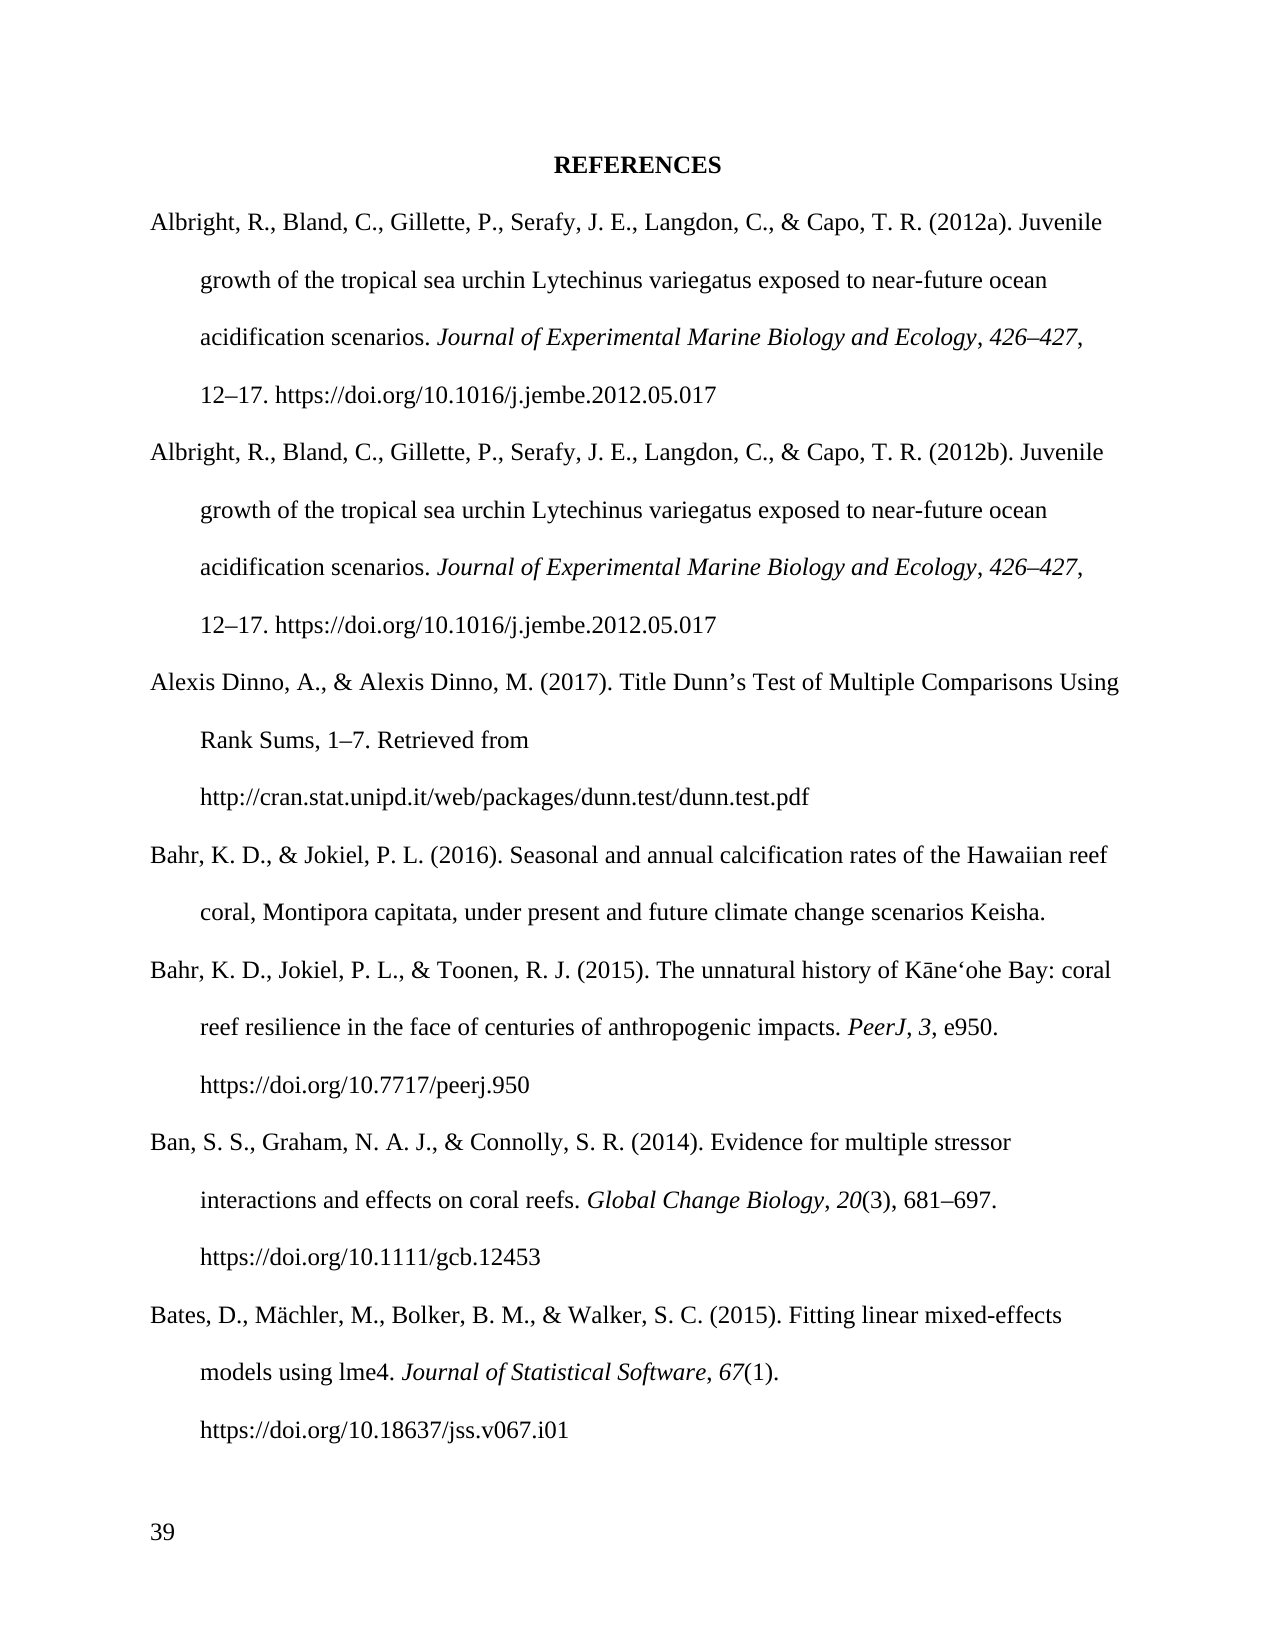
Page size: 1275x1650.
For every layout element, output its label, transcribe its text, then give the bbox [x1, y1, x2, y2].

text Bahr, K. D., & Jokiel, P. L. (2016). Seasonal and annual calcification rates of the Hawaiian reef coral, Montipora capitata, under present and future climate change scenarios Keisha. [150, 840, 1125, 926]
text Ban, S. S., Graham, N. A. J., & Connolly, S. R. (2014). Evidence for multiple stressor interactions and effects on coral reefs. Global Change Biology, 20(3), 681–697. https://doi.org/10.1111/gcb.12453 [150, 1127, 1125, 1271]
text Albright, R., Bland, C., Gillette, P., Serafy, J. E., Langdon, C., & Capo, T. R. (2012a). Juvenile growth of the tropical sea urchin Lytechinus variegatus exposed to near-future ocean acidification scenarios. Journal of Experimental Marine Biology and Ecology, 426–427, 12–17. https://doi.org/10.1016/j.jembe.2012.05.017 [150, 207, 1125, 409]
text REFERENCES [150, 150, 1125, 179]
text Albright, R., Bland, C., Gillette, P., Serafy, J. E., Langdon, C., & Capo, T. R. (2012b). Juvenile growth of the tropical sea urchin Lytechinus variegatus exposed to near-future ocean acidification scenarios. Journal of Experimental Marine Biology and Ecology, 426–427, 12–17. https://doi.org/10.1016/j.jembe.2012.05.017 [150, 437, 1125, 639]
text Alexis Dinno, A., & Alexis Dinno, M. (2017). Title Dunn’s Test of Multiple Comparisons Using Rank Sums, 1–7. Retrieved from http://cran.stat.unipd.it/web/packages/dunn.test/dunn.test.pdf [150, 667, 1125, 811]
text Bates, D., Mächler, M., Bolker, B. M., & Walker, S. C. (2015). Fitting linear mixed-effects models using lme4. Journal of Statistical Software, 67(1). https://doi.org/10.18637/jss.v067.i01 [150, 1300, 1125, 1444]
text Bahr, K. D., Jokiel, P. L., & Toonen, R. J. (2015). The unnatural history of Kāne‘ohe Bay: coral reef resilience in the face of centuries of anthropogenic impacts. PeerJ, 3, e950. https://doi.org/10.7717/peerj.950 [150, 955, 1125, 1099]
